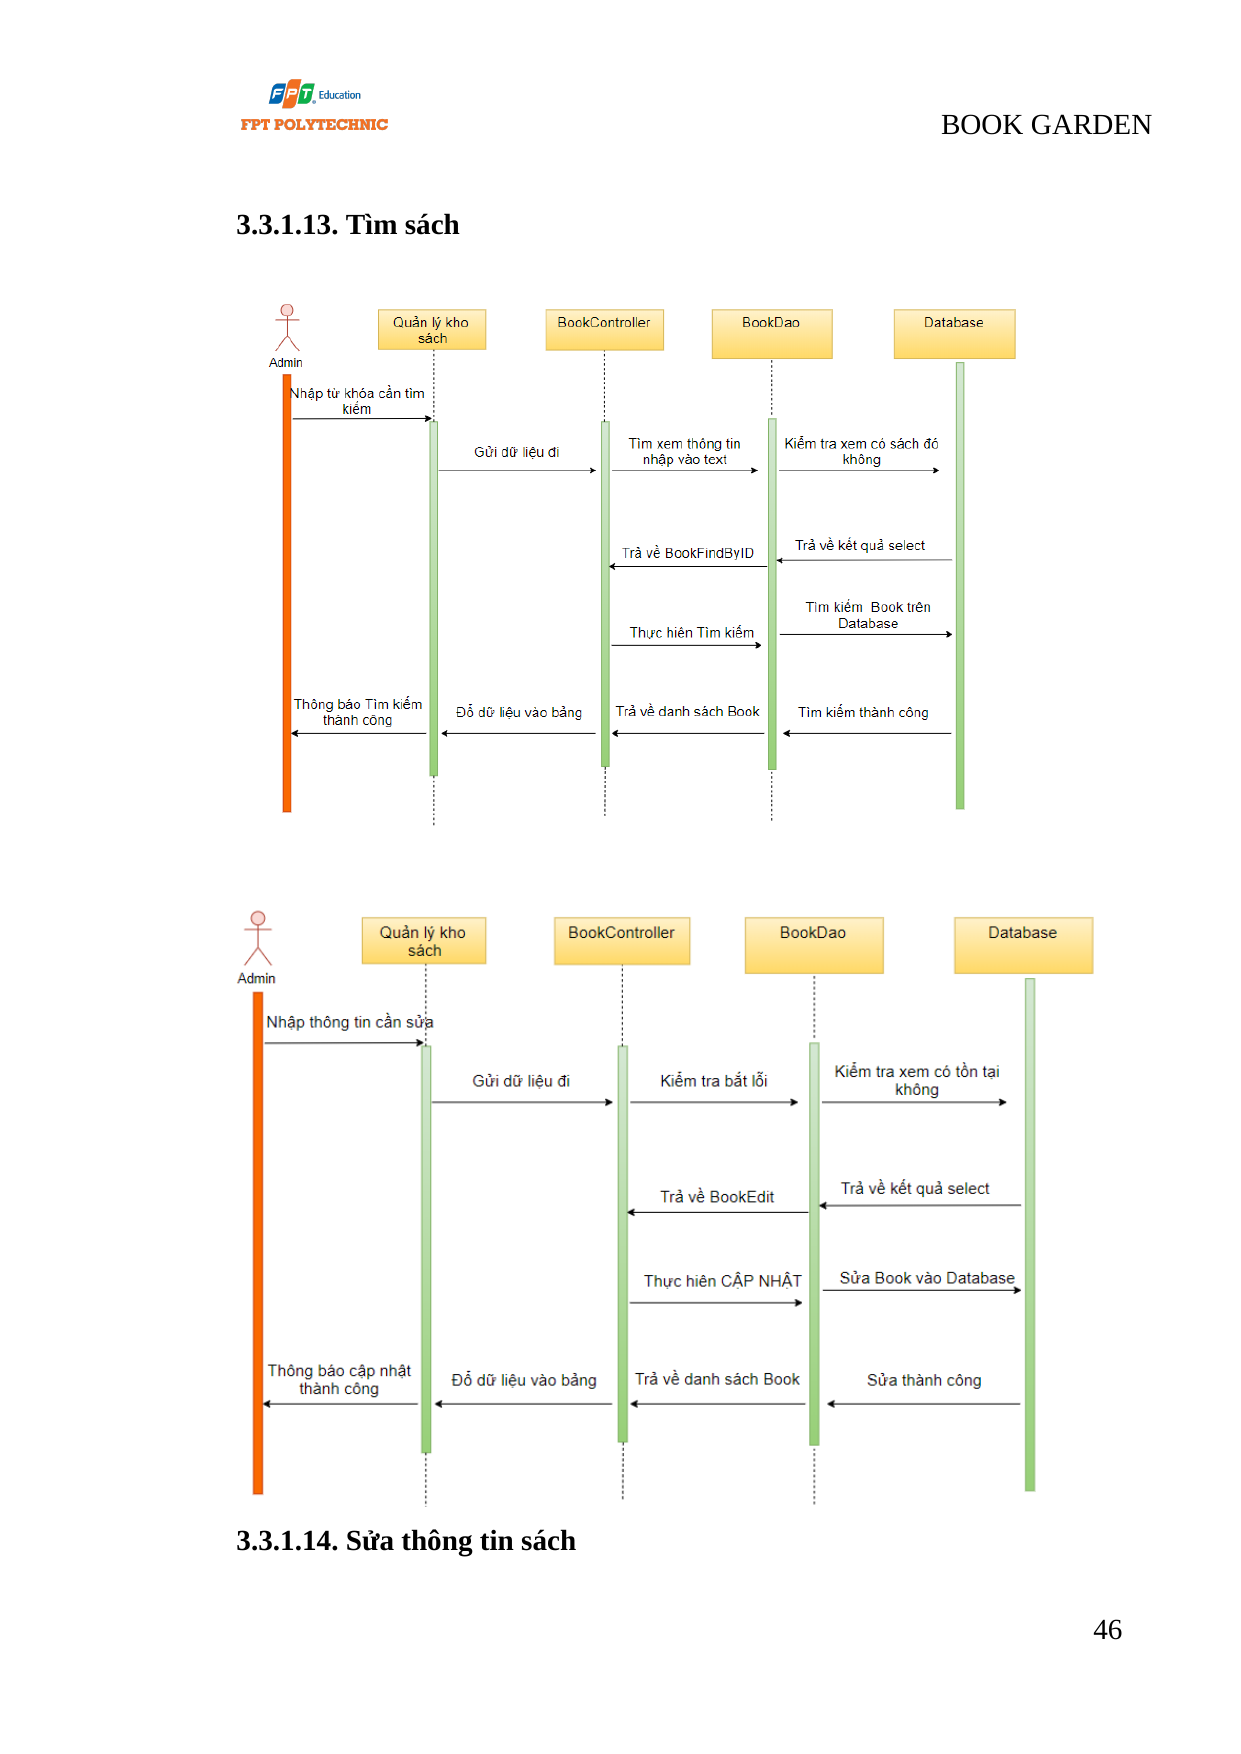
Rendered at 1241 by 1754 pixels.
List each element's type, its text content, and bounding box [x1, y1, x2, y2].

picture [187, 878, 1140, 1507]
picture [223, 271, 1072, 841]
subtitle Tìm sách [236, 207, 1122, 240]
subtitle Sửa thông tin sách [236, 1507, 1122, 1557]
picture [236, 75, 393, 135]
